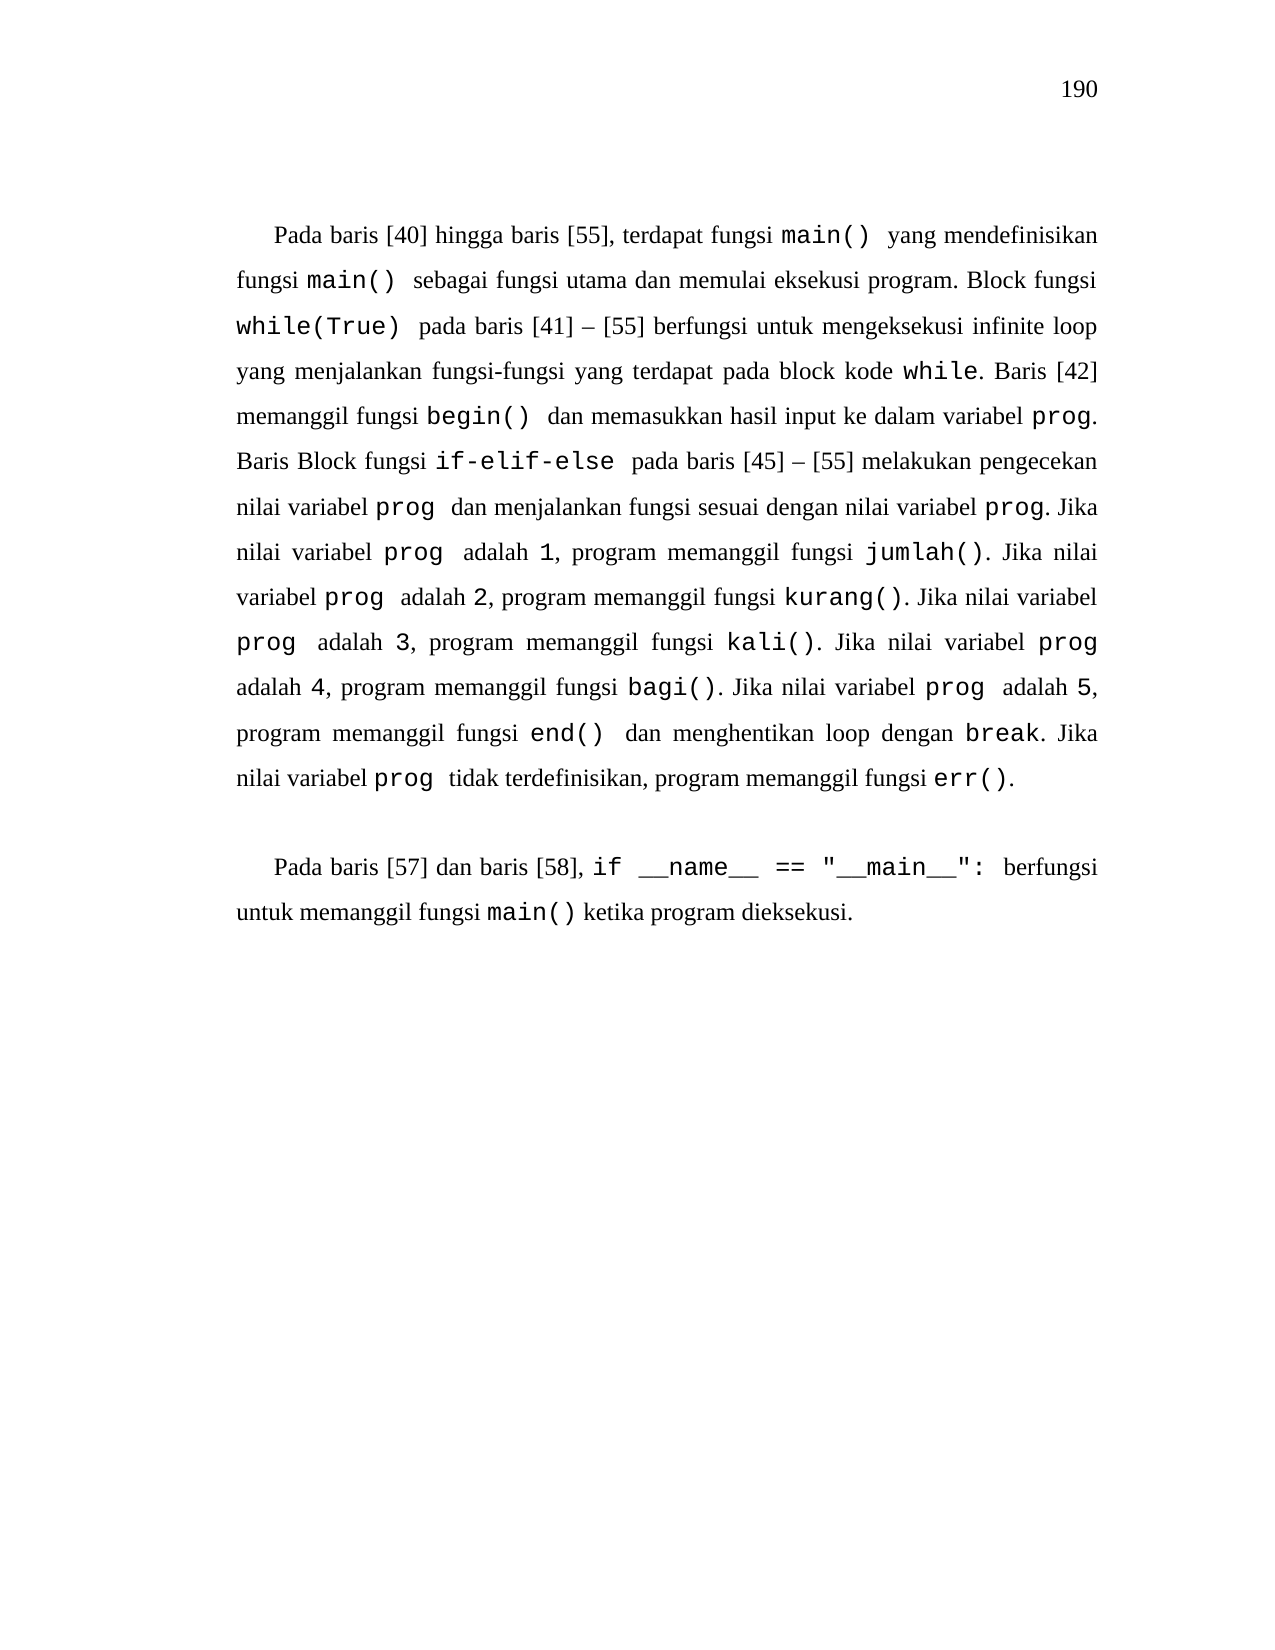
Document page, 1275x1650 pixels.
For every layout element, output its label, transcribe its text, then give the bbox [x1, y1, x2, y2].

text Pada baris [57] dan baris [58], if __name__ == "__main__": berfungsi untuk memanggil fungsi main() ketika program dieksekusi. [236, 852, 1098, 928]
text Pada baris [40] hingga baris [55], terdapat fungsi main() yang mendefinisikan fungsi main() sebagai fungsi utama dan memulai eksekusi program. Block fungsi while(True) pada baris [41] – [55] berfungsi untuk mengeksekusi infinite loop yang menjalankan fungsi-fungsi yang terdapat pada block kode while. Baris [42] memanggil fungsi begin() dan memasukkan hasil input ke dalam variabel prog. Baris Block fungsi if-elif-else pada baris [45] – [55] melakukan pengecekan nilai variabel prog dan menjalankan fungsi sesuai dengan nilai variabel prog. Jika nilai variabel prog adalah 1, program memanggil fungsi jumlah(). Jika nilai variabel prog adalah 2, program memanggil fungsi kurang(). Jika nilai variabel prog adalah 3, program memanggil fungsi kali(). Jika nilai variabel prog adalah 4, program memanggil fungsi bagi(). Jika nilai variabel prog adalah 5, program memanggil fungsi end() dan menghentikan loop dengan break. Jika nilai variabel prog tidak terdefinisikan, program memanggil fungsi err(). [236, 220, 1098, 794]
